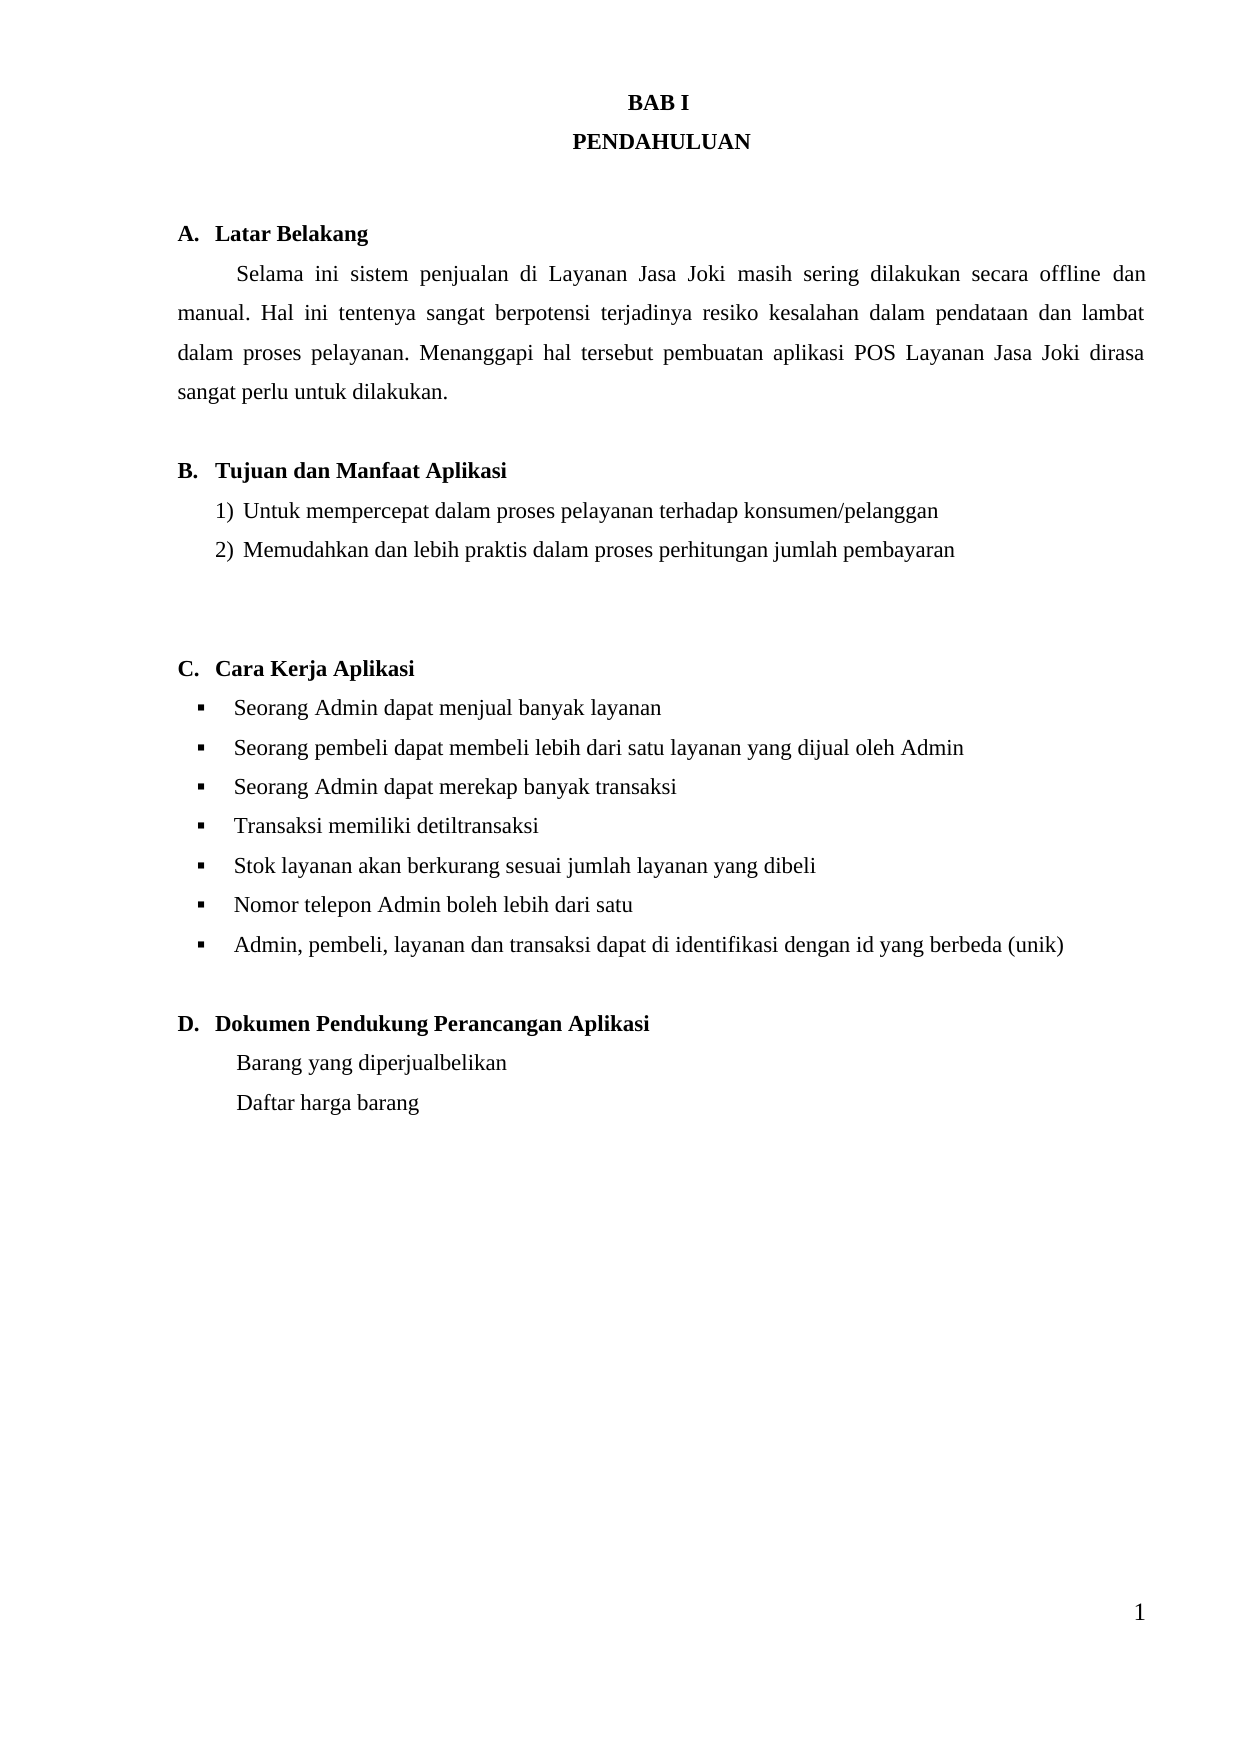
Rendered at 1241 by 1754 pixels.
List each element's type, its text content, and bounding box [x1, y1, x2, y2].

subtitle Tujuan dan Manfaat Aplikasi [177, 457, 1146, 483]
subtitle Cara Kerja Aplikasi [177, 654, 1146, 681]
list Seorang Admin dapat menjual banyak layanan [196, 694, 1146, 720]
list Stok layanan akan berkurang sesuai jumlah layanan yang dibeli [196, 852, 1146, 878]
list Seorang Admin dapat merekap banyak transaksi [196, 773, 1146, 799]
list Seorang pembeli dapat membeli lebih dari satu layanan yang dijual oleh Admin [196, 733, 1146, 760]
text Barang yang diperjualbelikan [177, 1049, 1146, 1076]
list Transaksi memiliki detiltransaksi [196, 812, 1146, 839]
list Untuk mempercepat dalam proses pelayanan terhadap konsumen/pelanggan [215, 497, 1146, 523]
subtitle BAB I PENDAHULUAN [177, 89, 1146, 154]
text Selama ini sistem penjualan di Layanan Jasa Joki masih sering dilakukan secara offline dan manual. Hal ini tentenya sangat berpotensi terjadinya resiko kesalahan dalam pendataan dan lambat dalam proses pelayanan. Menanggapi hal tersebut pembuatan aplikasi POS Layanan Jasa Joki dirasa sangat perlu untuk dilakukan. [177, 260, 1146, 404]
list Memudahkan dan lebih praktis dalam proses perhitungan jumlah pembayaran [215, 536, 1146, 562]
subtitle Latar Belakang [177, 220, 1146, 247]
list Nomor telepon Admin boleh lebih dari satu [196, 891, 1146, 918]
text Daftar harga barang [177, 1089, 1146, 1115]
subtitle Dokumen Pendukung Perancangan Aplikasi [177, 1010, 1146, 1036]
list Admin, pembeli, layanan dan transaksi dapat di identifikasi dengan id yang berbeda (unik) [196, 931, 1146, 957]
